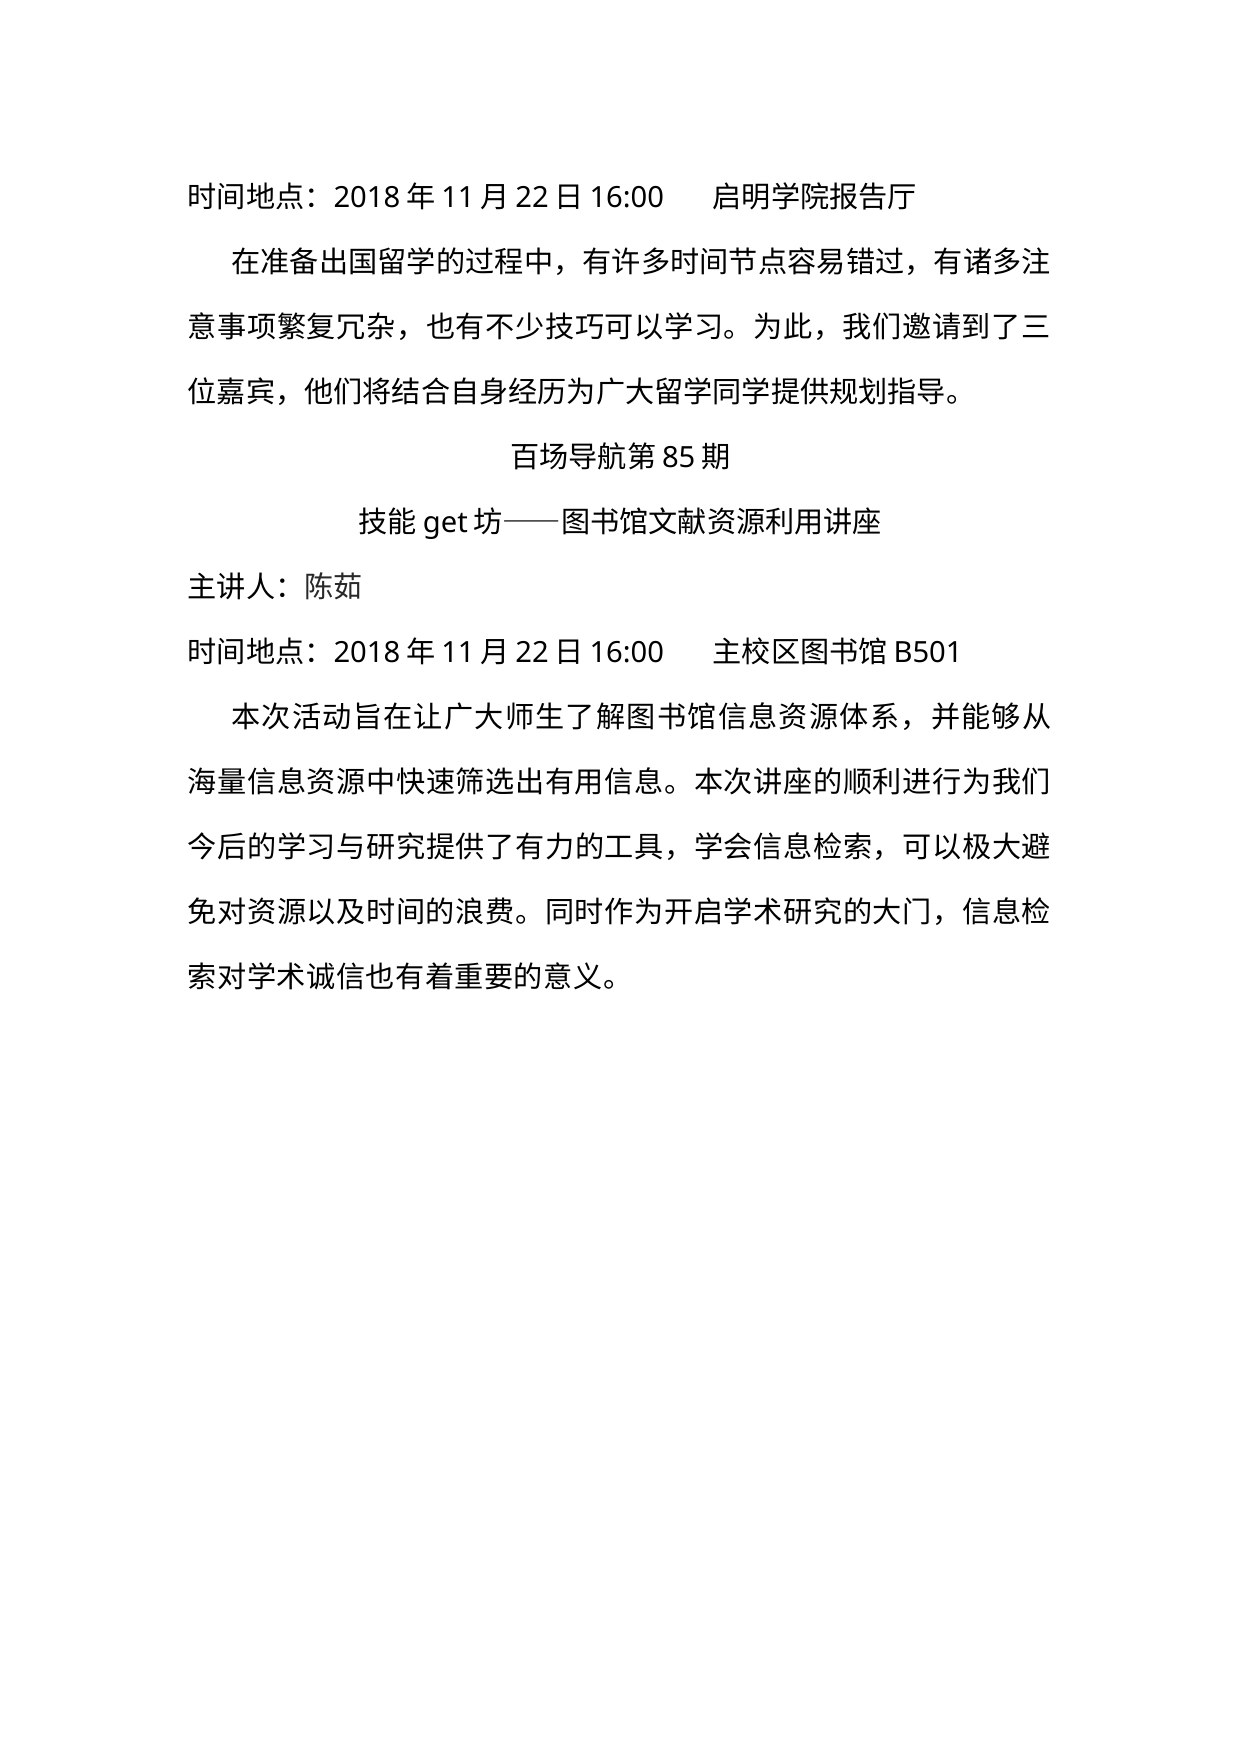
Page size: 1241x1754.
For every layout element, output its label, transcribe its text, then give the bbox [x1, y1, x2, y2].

text 时间地点：2018年11月22日16:00 启明学院报告厅 [187, 162, 1053, 227]
text 在准备出国留学的过程中，有许多时间节点容易错过，有诸多注意事项繁复冗杂，也有不少技巧可以学习。为此，我们邀请到了三位嘉宾，他们将结合自身经历为广大留学同学提供规划指导。 [187, 227, 1053, 422]
text 百场导航第85期 [187, 422, 1053, 487]
text 技能get坊——图书馆文献资源利用讲座 [187, 487, 1053, 552]
text 时间地点：2018年11月22日16:00 主校区图书馆B501 [187, 617, 1053, 682]
text 主讲人：陈茹 [187, 552, 1053, 617]
text 本次活动旨在让广大师生了解图书馆信息资源体系，并能够从海量信息资源中快速筛选出有用信息。本次讲座的顺利进行为我们今后的学习与研究提供了有力的工具，学会信息检索，可以极大避免对资源以及时间的浪费。同时作为开启学术研究的大门，信息检索对学术诚信也有着重要的意义。 [187, 682, 1053, 1007]
